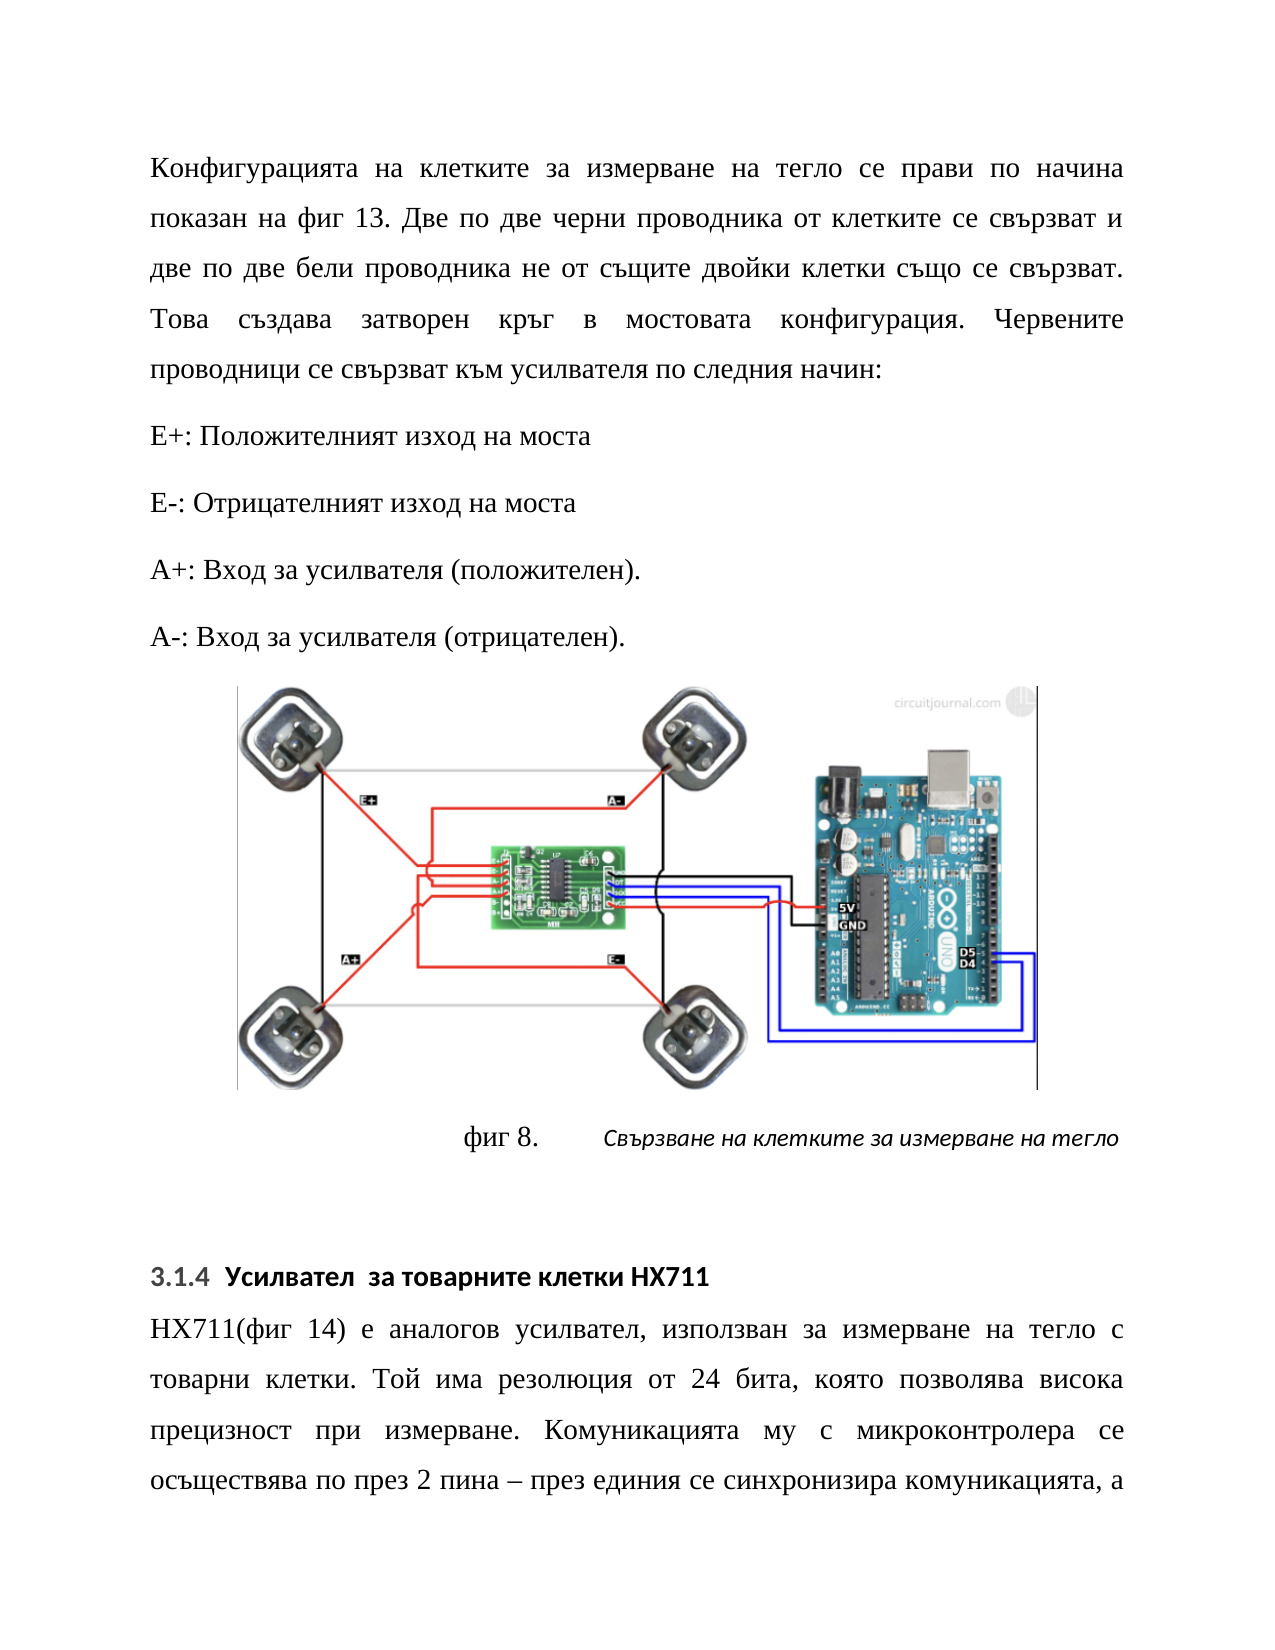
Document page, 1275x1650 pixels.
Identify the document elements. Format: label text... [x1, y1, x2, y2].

text E-: Отрицателният изход на моста [150, 485, 1125, 519]
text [150, 1311, 1125, 1496]
text A-: Вход за усилвателя (отрицателен). [150, 619, 1125, 653]
picture [237, 686, 1038, 1090]
list Свързване на клетките за измерване на тегло [460, 1119, 1125, 1153]
subtitle Усилвател за товарните клетки HX711 [150, 1258, 1125, 1293]
text E+: Положителният изход на моста [150, 418, 1125, 452]
text Конфигурацията на клетките за измерване на тегло се прави по начина показан на фиг 13. Две по две черни проводника от клетките се свързват и две по две бели проводника не от същите двойки клетки също се свързват. Това създава затворен кръг в мостовата конфигурация. Червените проводници се свързват към усилвателя по следния начин: [150, 150, 1125, 385]
text A+: Вход за усилвателя (положителен). [150, 552, 1125, 586]
